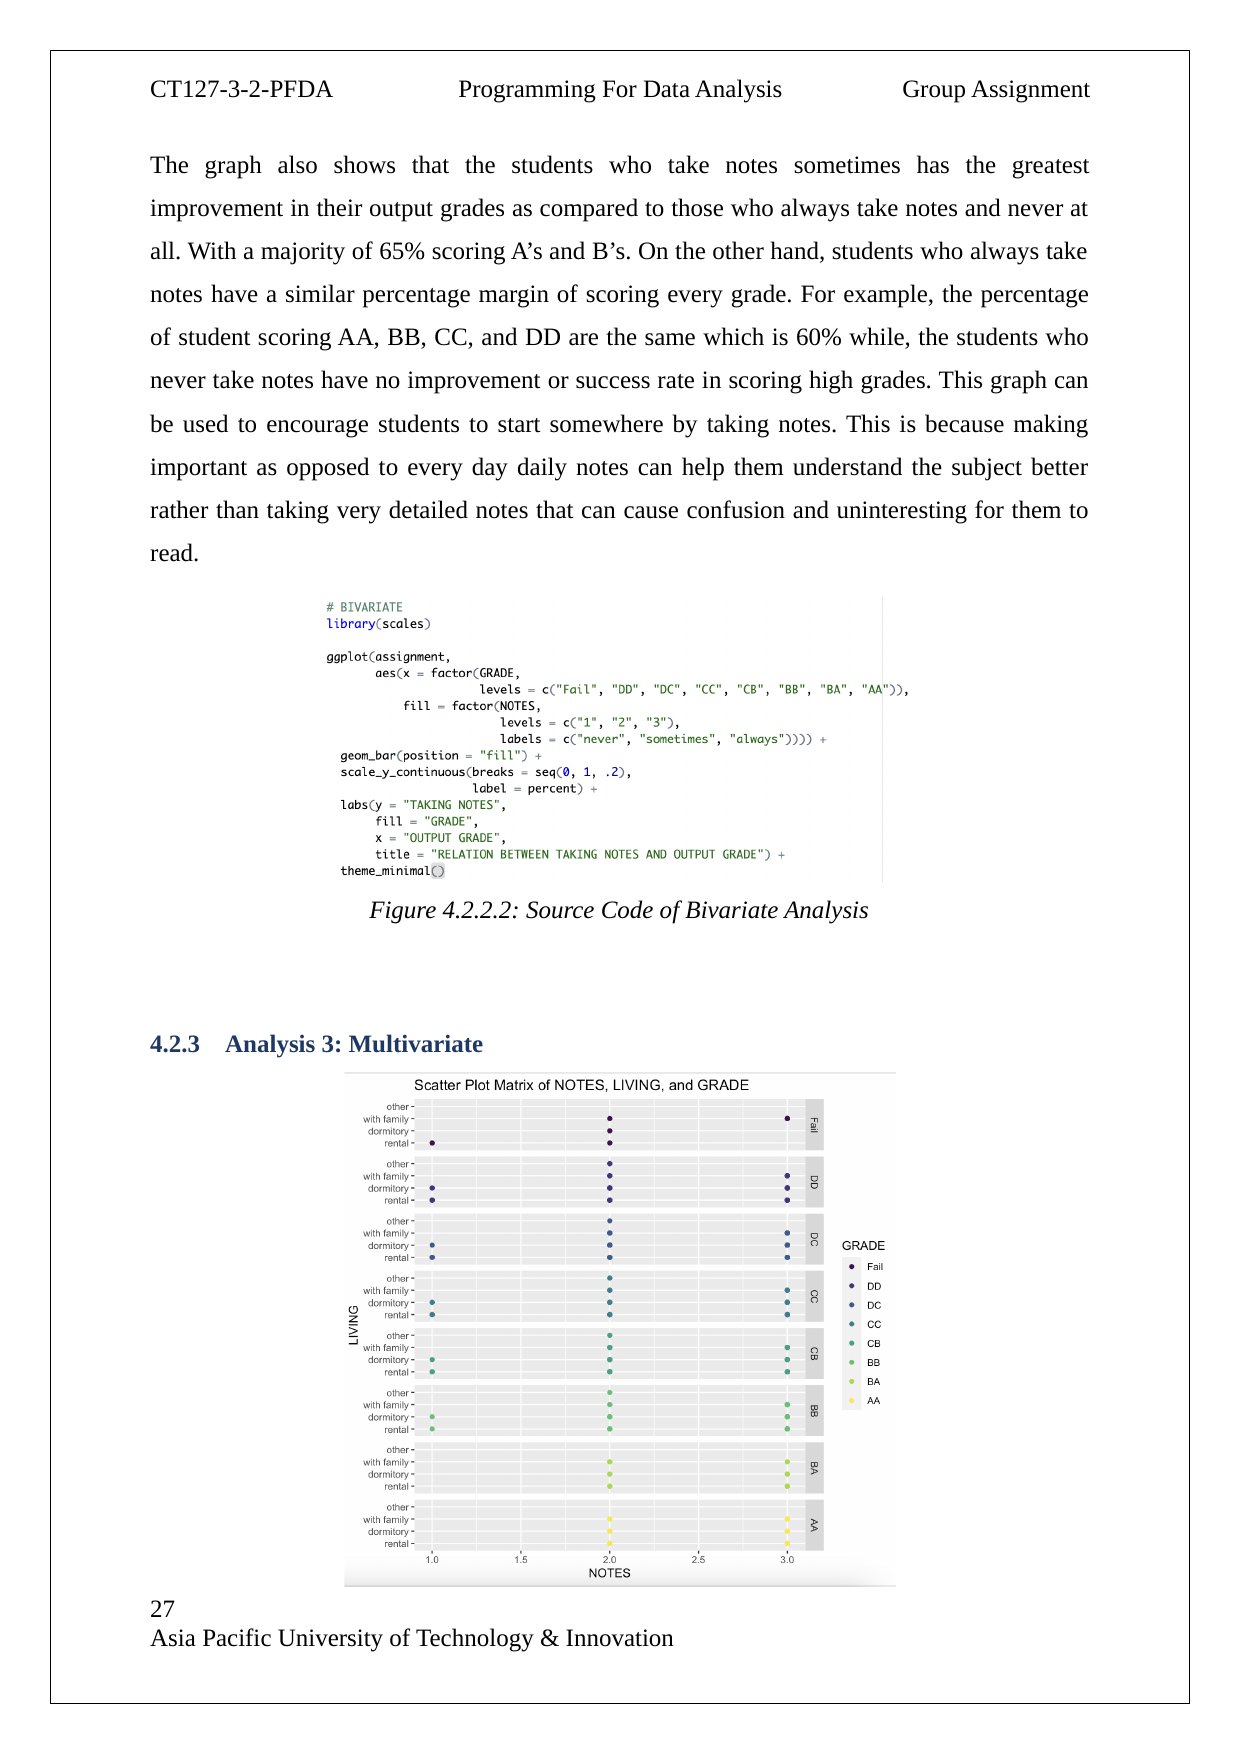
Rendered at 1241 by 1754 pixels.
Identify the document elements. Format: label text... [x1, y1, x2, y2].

picture [324, 597, 916, 882]
picture [344, 1072, 897, 1587]
text Figure 4.2.2.2: Source Code of Bivariate Analysis [150, 896, 1090, 924]
subtitle 4.2.3 Analysis 3: Multivariate [150, 1029, 1090, 1058]
text The graph also shows that the students who take notes sometimes has the greatest improvement in their output grades as compared to those who always take notes and never at all. With a majority of 65% scoring A’s and B’s. On the other hand, students who always take notes have a similar percentage margin of scoring every grade. For example, the percentage of student scoring AA, BB, CC, and DD are the same which is 60% while, the students who never take notes have no improvement or success rate in scoring high grades. This graph can be used to encourage students to start somewhere by taking notes. This is because making important as opposed to every day daily notes can help them understand the subject better rather than taking very detailed notes that can cause confusion and uninteresting for them to read. [150, 150, 1090, 567]
